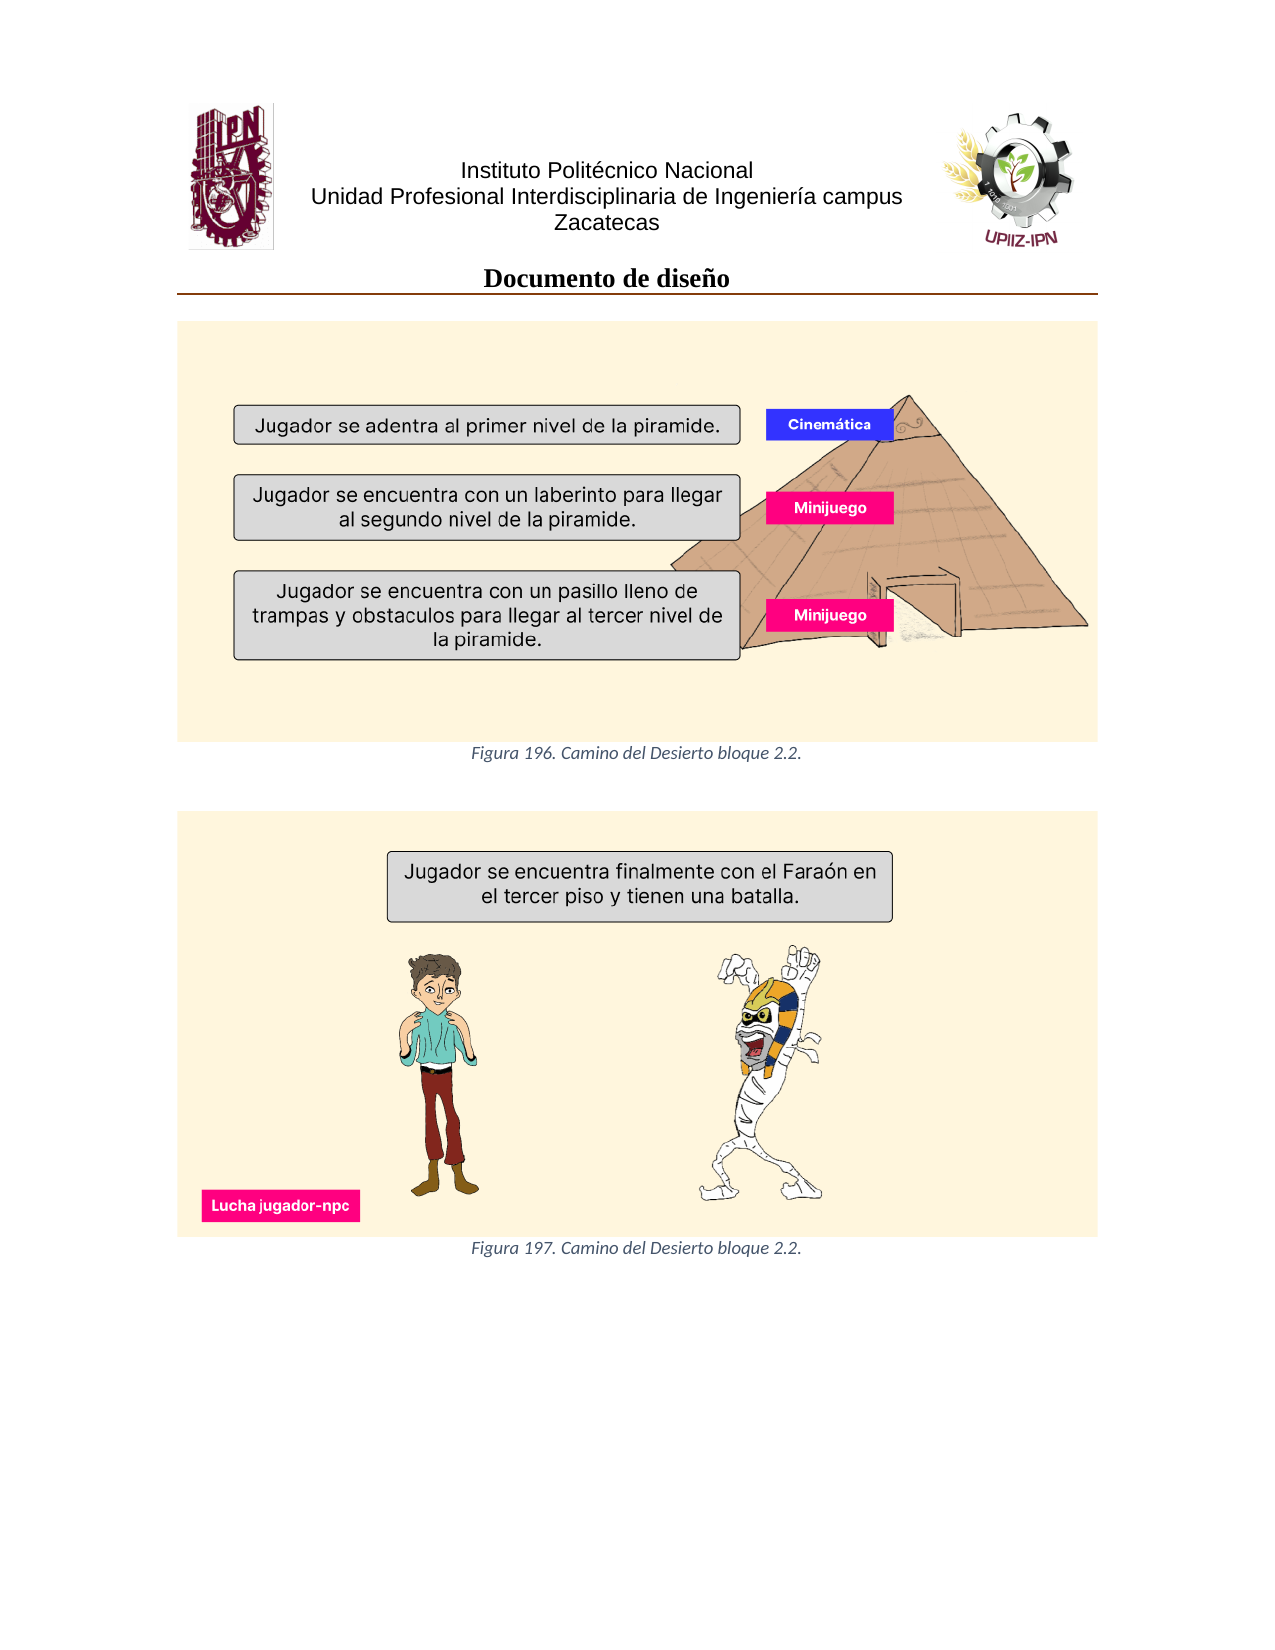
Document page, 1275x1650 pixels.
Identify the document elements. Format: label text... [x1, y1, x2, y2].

text Figura 197. Camino del Desierto bloque 2.2. [177, 1237, 1098, 1259]
picture [177, 321, 1098, 742]
text Figura 196. Camino del Desierto bloque 2.2. [177, 742, 1098, 764]
picture [936, 103, 1083, 253]
picture [188, 103, 274, 250]
picture [177, 811, 1098, 1237]
